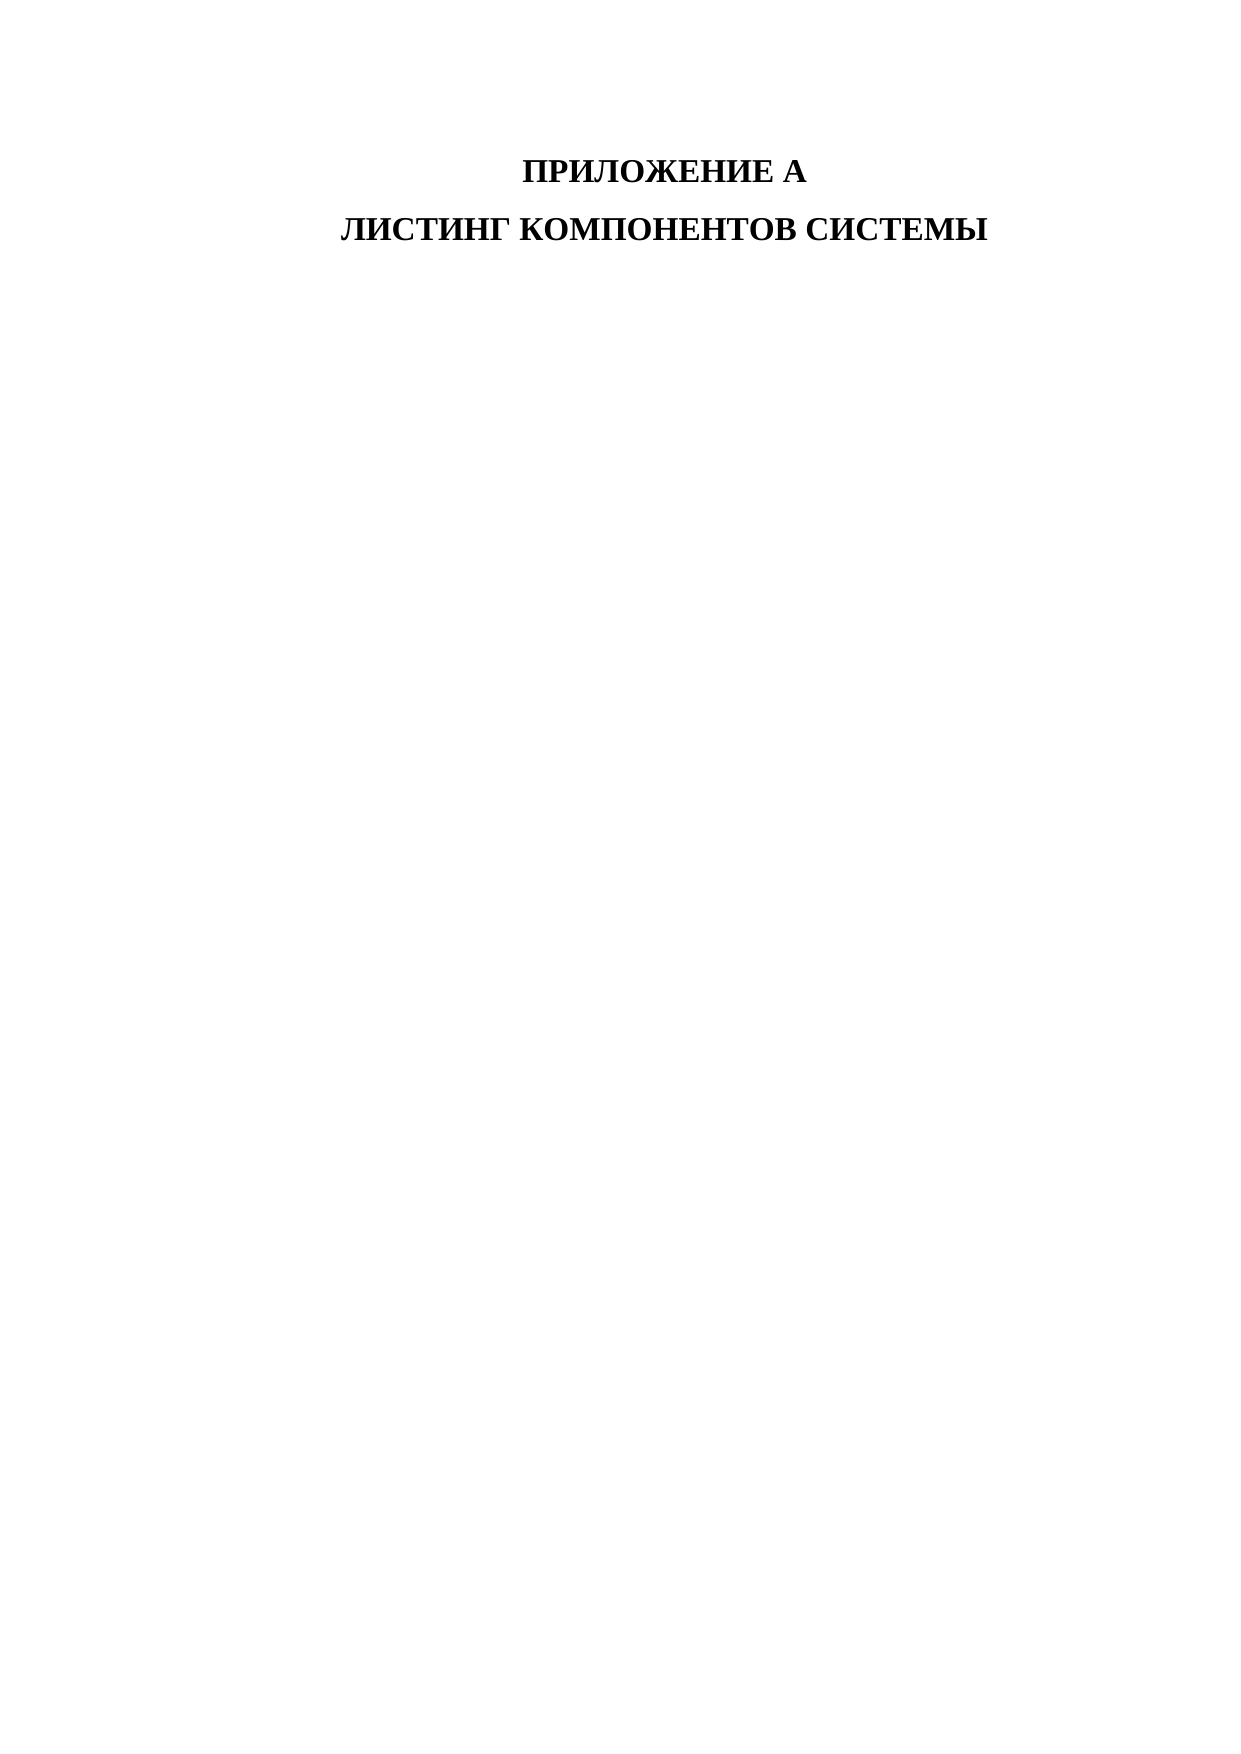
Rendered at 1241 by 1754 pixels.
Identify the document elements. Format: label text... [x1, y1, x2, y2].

text ПРИЛОЖЕНИЕ А Листинг компонентов системы [207, 151, 1122, 247]
